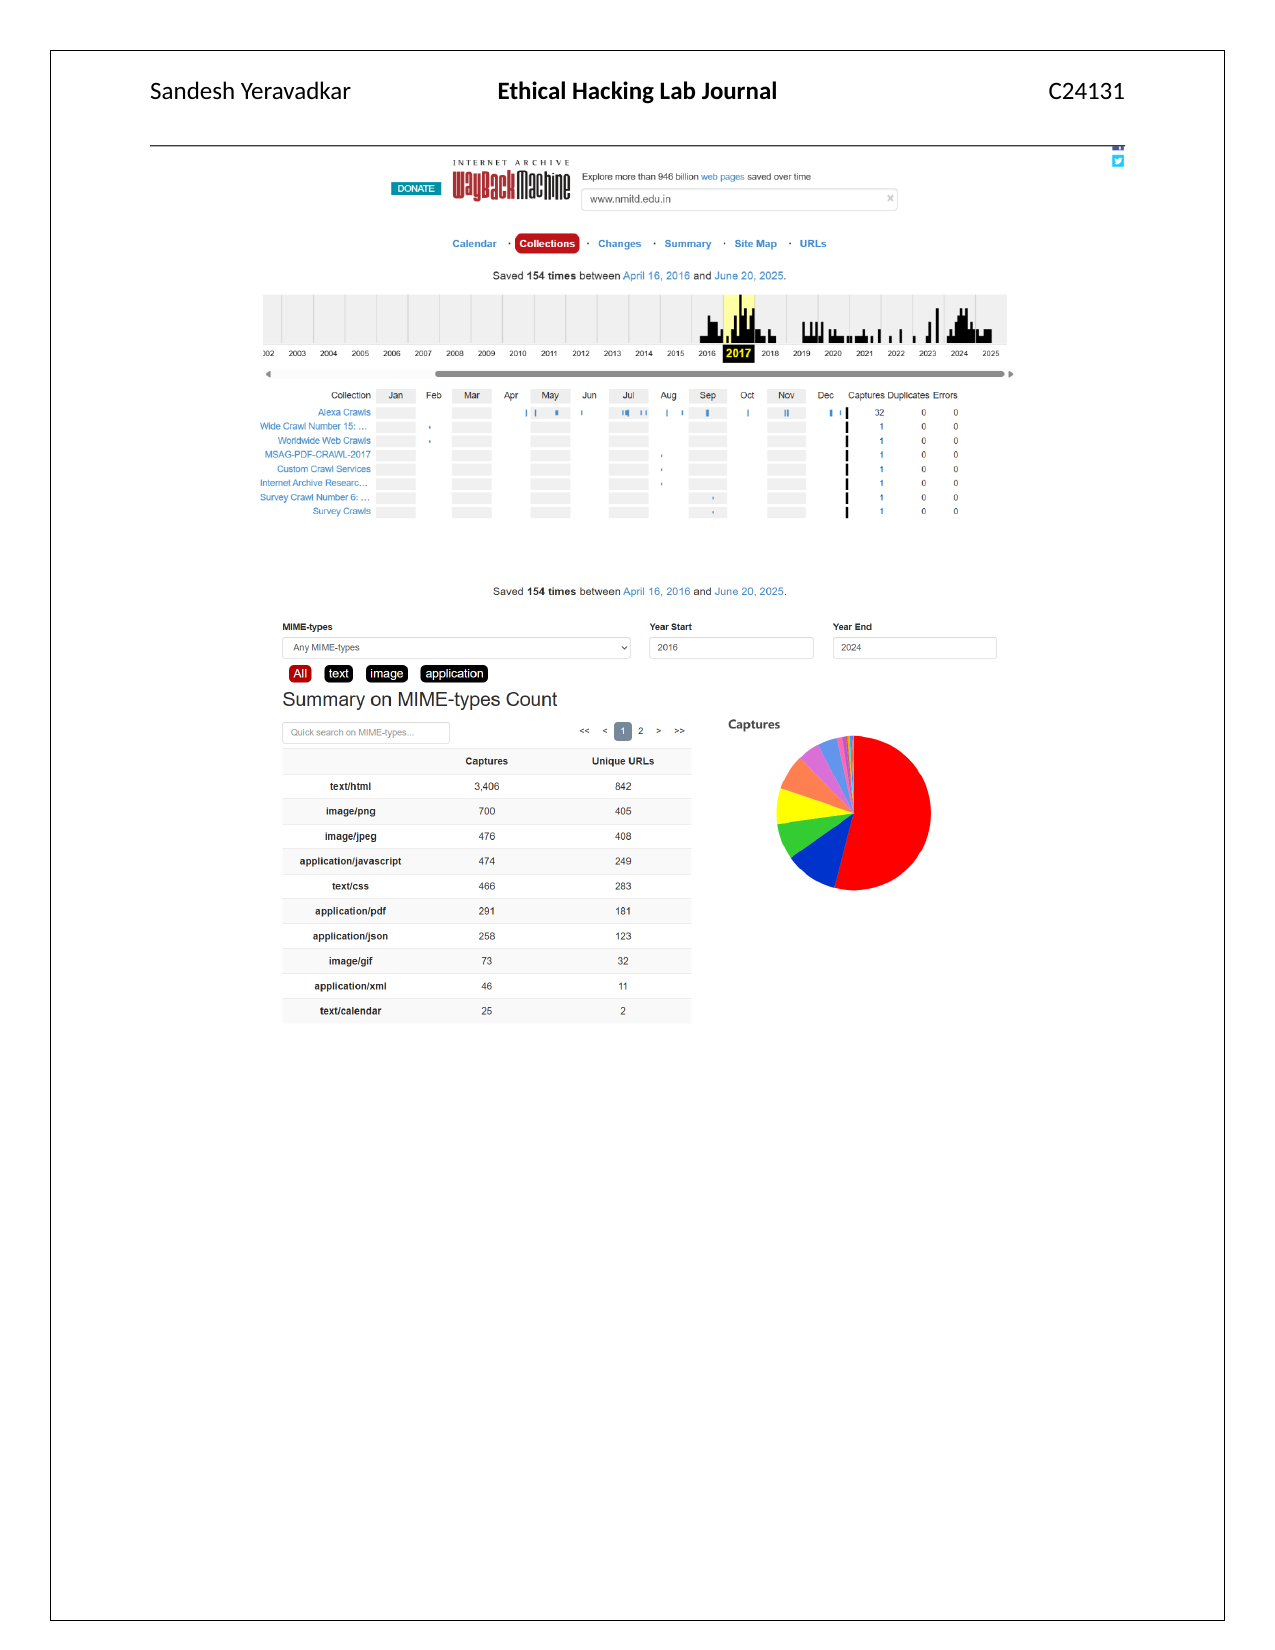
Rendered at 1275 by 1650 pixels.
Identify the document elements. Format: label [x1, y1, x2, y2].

picture [150, 145, 1125, 579]
picture [150, 583, 1125, 1027]
